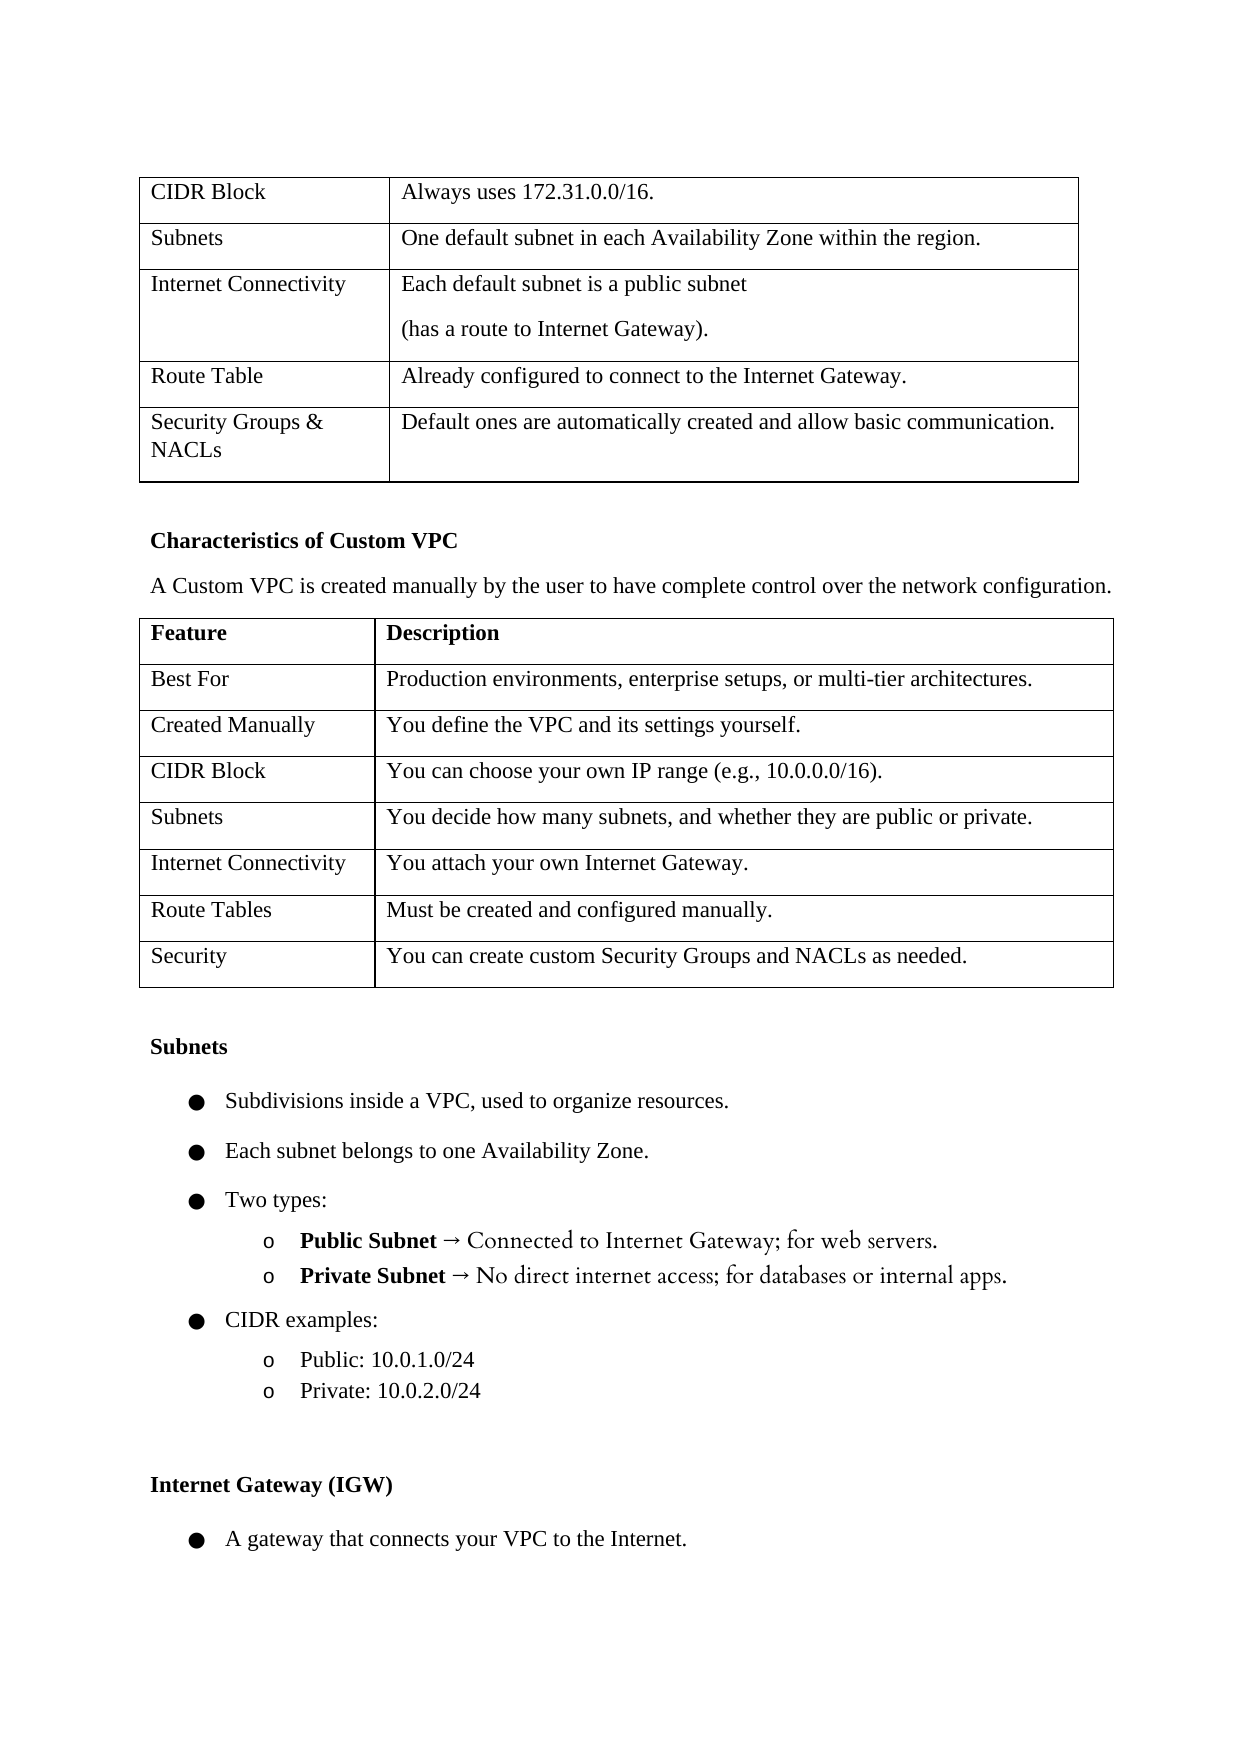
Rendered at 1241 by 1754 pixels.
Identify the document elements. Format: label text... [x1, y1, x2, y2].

table_cell Default ones are automatically created and allow basic communication. [390, 408, 1078, 481]
table_cell You define the VPC and its settings yourself. [376, 711, 1113, 756]
table_cell Internet Connectivity [140, 270, 389, 361]
list Each subnet belongs to one Availability Zone. [187, 1127, 1117, 1170]
table_cell You can create custom Security Groups and NACLs as needed. [376, 942, 1113, 987]
table_cell Always uses 172.31.0.0/16. [390, 178, 1078, 223]
list A gateway that connects your VPC to the Internet. [187, 1516, 1117, 1558]
table_cell Production environments, enterprise setups, or multi-tier architectures. [376, 665, 1113, 710]
table_cell You attach your own Internet Gateway. [376, 850, 1113, 894]
text Subnets [150, 1033, 1117, 1059]
list Private Subnet [262, 1261, 1117, 1292]
text Internet Gateway (IGW) [150, 1471, 1117, 1497]
table_cell Security Groups & NACLs [140, 408, 389, 481]
table_cell Route Table [140, 362, 389, 407]
list Private: 10.0.2.0/24 [262, 1377, 1117, 1405]
list Two types: [187, 1176, 1117, 1219]
table_cell Created Manually [140, 711, 374, 756]
list Public Subnet [262, 1225, 1117, 1256]
list Public: 10.0.1.0/24 [262, 1346, 1117, 1373]
text Characteristics of Custom VPC [150, 527, 1117, 554]
table_cell Subnets [140, 224, 389, 269]
table_cell One default subnet in each Availability Zone within the region. [390, 224, 1078, 269]
table_cell CIDR Block [140, 178, 389, 223]
text A Custom VPC is created manually by the user to have complete control over the network configuration. [150, 573, 1117, 599]
table_cell Subnets [140, 803, 374, 848]
table_cell Route Tables [140, 896, 374, 941]
table_cell You decide how many subnets, and whether they are public or private. [376, 803, 1113, 848]
table_cell Internet Connectivity [140, 850, 374, 894]
table_cell CIDR Block [140, 757, 374, 802]
table_cell Must be created and configured manually. [376, 896, 1113, 941]
table_cell Already configured to connect to the Internet Gateway. [390, 362, 1078, 407]
table_cell You can choose your own IP range (e.g., 10.0.0.0/16). [376, 757, 1113, 802]
table_cell Best For [140, 665, 374, 710]
list Subdivisions inside a VPC, used to organize resources. [187, 1078, 1117, 1121]
table_header Feature [140, 619, 374, 664]
list CIDR examples: [187, 1297, 1117, 1339]
table_cell Each default subnet is a public subnet (has a route to Internet Gateway). [390, 270, 1078, 361]
table_header Description [376, 619, 1113, 664]
table_cell Security [140, 942, 374, 987]
